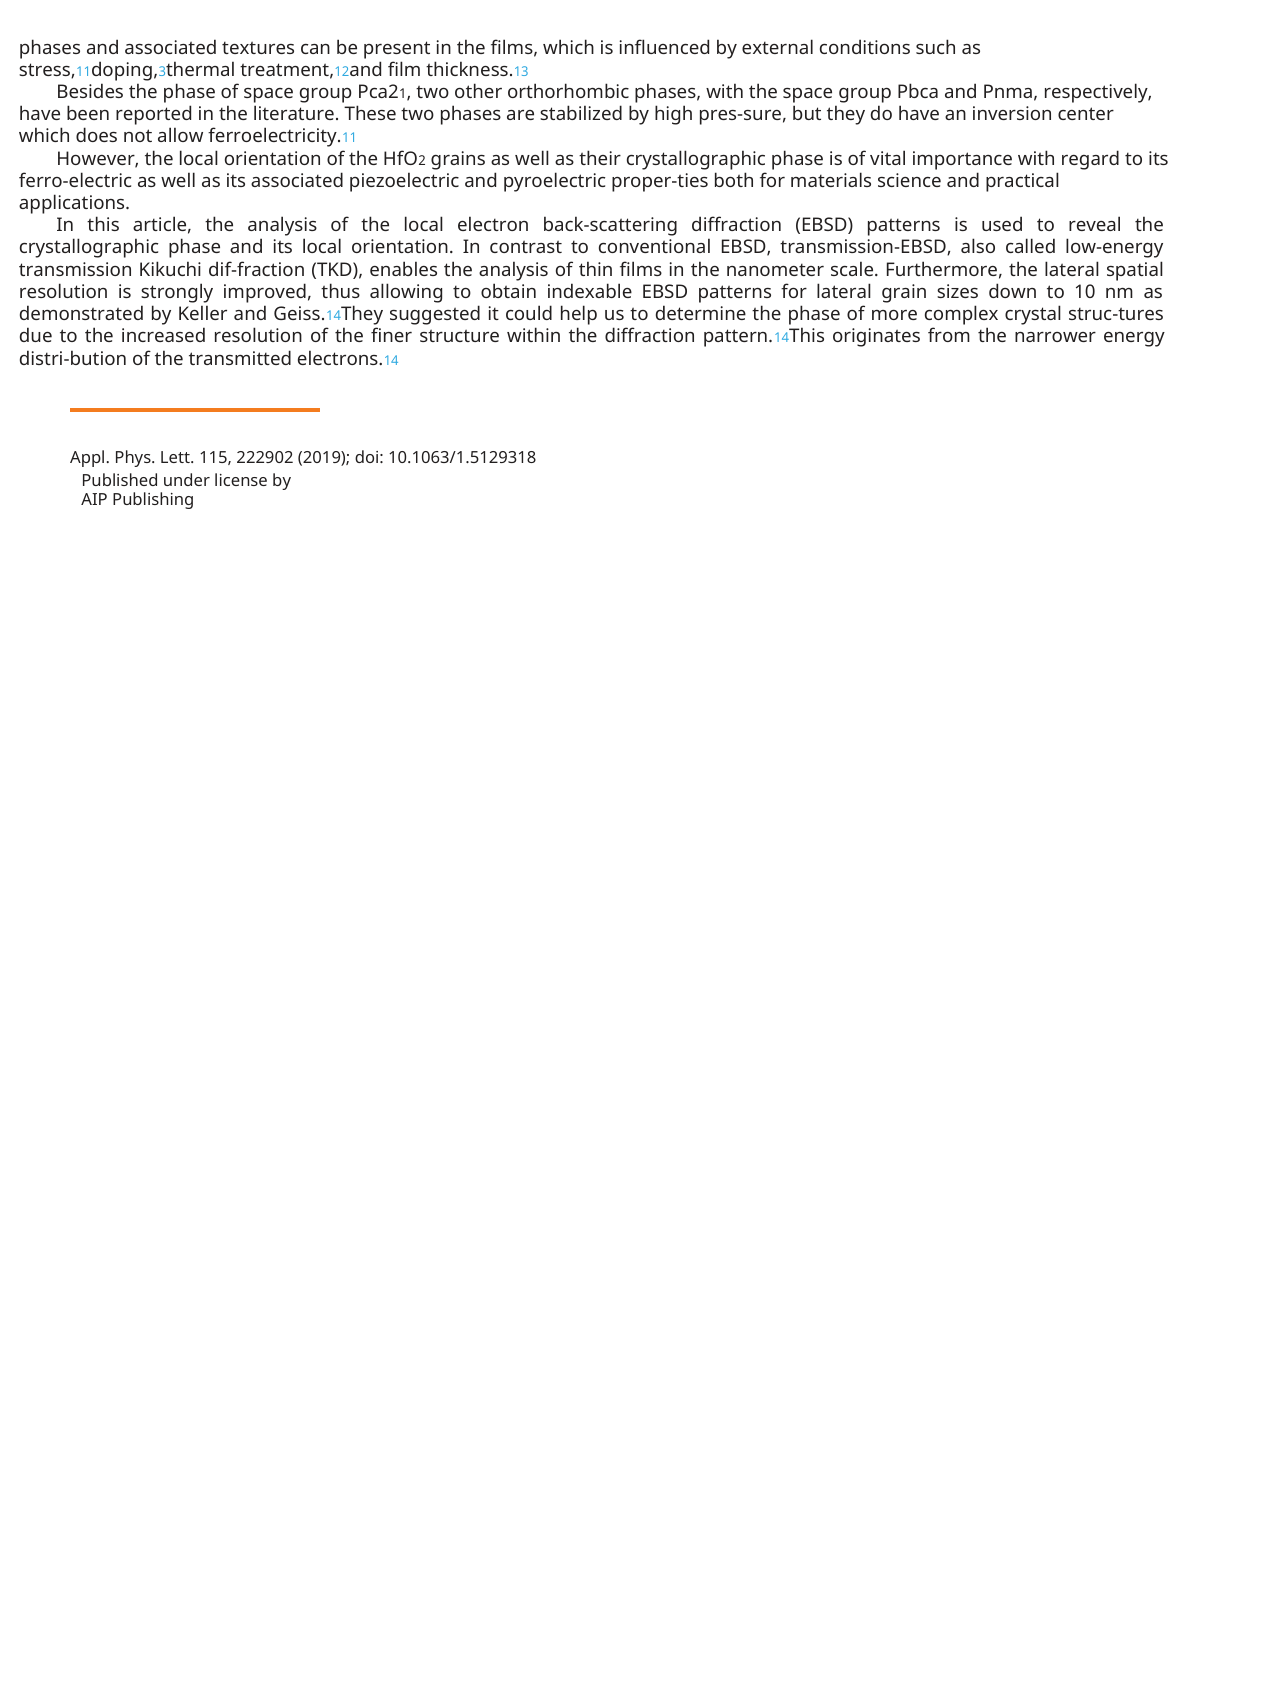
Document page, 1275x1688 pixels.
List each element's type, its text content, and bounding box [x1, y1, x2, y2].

text phases and associated textures can be present in the films, which is influenced by external conditions such as stress,11doping,3thermal treatment,12and film thickness.13 Besides the phase of space group Pca21, two other orthorhombic phases, with the space group Pbca and Pnma, respectively, have been reported in the literature. These two phases are stabilized by high pres-sure, but they do have an inversion center which does not allow ferroelectricity.11 However, the local orientation of the HfO2 grains as well as their crystallographic phase is of vital importance with regard to its ferro-electric as well as its associated piezoelectric and pyroelectric proper-ties both for materials science and practical applications. [19, 37, 1170, 213]
text In this article, the analysis of the local electron back-scattering diffraction (EBSD) patterns is used to reveal the crystallographic phase and its local orientation. In contrast to conventional EBSD, transmission-EBSD, also called low-energy transmission Kikuchi dif-fraction (TKD), enables the analysis of thin films in the nanometer scale. Furthermore, the lateral spatial resolution is strongly improved, thus allowing to obtain indexable EBSD patterns for lateral grain sizes down to 10 nm as demonstrated by Keller and Geiss.14They suggested it could help us to determine the phase of more complex crystal struc-tures due to the increased resolution of the finer structure within the diffraction pattern.14This originates from the narrower energy distri-bution of the transmitted electrons.14 [19, 213, 1165, 369]
table_header Appl. Phys. Lett. 115, 222902 (2019); doi: 10.1063/1.5129318 [70, 412, 320, 469]
text Published under license by AIP Publishing [81, 471, 320, 509]
